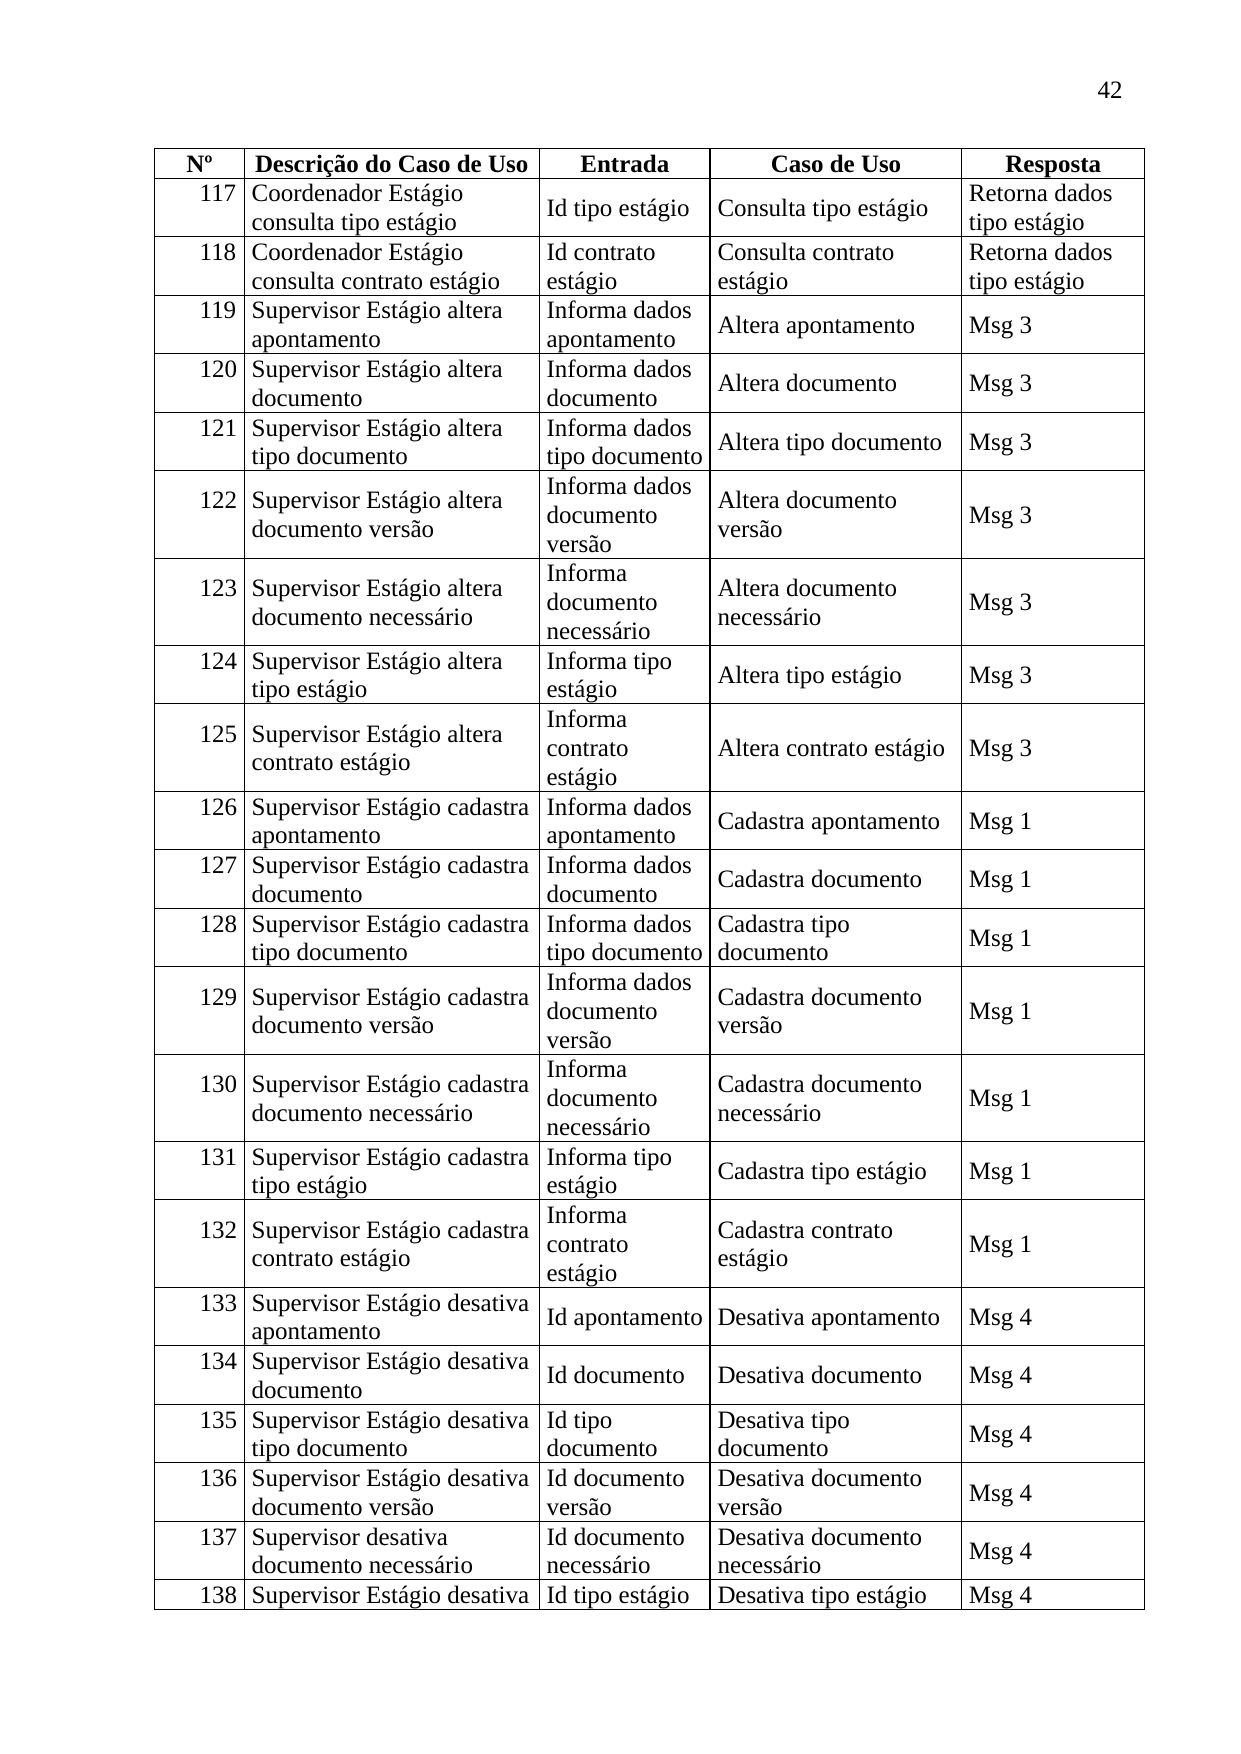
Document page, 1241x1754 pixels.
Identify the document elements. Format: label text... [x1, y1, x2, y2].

table_cell Altera tipo estágio [711, 646, 961, 703]
table_cell Informa dados documento versão [540, 471, 709, 557]
table_cell [155, 237, 244, 294]
table_cell [155, 646, 244, 703]
table_cell [155, 1580, 244, 1609]
table_cell Cadastra tipo estágio [711, 1142, 961, 1199]
table_header Entrada [540, 149, 709, 177]
table_cell Id tipo estágio [540, 179, 709, 236]
table_cell Msg 3 [962, 413, 1144, 470]
table_cell Desativa tipo documento [711, 1405, 961, 1462]
table_cell Desativa apontamento [711, 1288, 961, 1345]
table_cell [155, 1142, 244, 1199]
table_cell [155, 1055, 244, 1141]
table_cell Altera documento versão [711, 471, 961, 557]
table_cell Altera documento [711, 354, 961, 412]
table_header Resposta [962, 149, 1144, 177]
table_cell Altera contrato estágio [711, 704, 961, 791]
table_cell [155, 559, 244, 645]
table_cell Supervisor Estágio altera apontamento [245, 296, 539, 353]
table_cell Id documento [540, 1346, 709, 1404]
table_cell Id documento necessário [540, 1522, 709, 1579]
table_cell Supervisor Estágio cadastra contrato estágio [245, 1200, 539, 1287]
table_cell Msg 1 [962, 1200, 1144, 1287]
table_cell Desativa documento necessário [711, 1522, 961, 1579]
table_cell Desativa tipo estágio [711, 1580, 961, 1609]
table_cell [245, 1580, 539, 1609]
table_cell [155, 1463, 244, 1521]
table_cell Supervisor desativa documento necessário [245, 1522, 539, 1579]
table_cell Informa dados documento versão [540, 967, 709, 1053]
table_cell Informa dados tipo documento [540, 909, 709, 966]
table_cell Informa dados apontamento [540, 792, 709, 849]
table_cell Msg 1 [962, 967, 1144, 1053]
table_cell Informa dados documento [540, 354, 709, 412]
table_cell Msg 1 [962, 1055, 1144, 1141]
table_cell [155, 850, 244, 908]
table_cell [155, 1288, 244, 1345]
table_cell Informa contrato estágio [540, 1200, 709, 1287]
table_cell Informa contrato estágio [540, 704, 709, 791]
table_cell Id documento versão [540, 1463, 709, 1521]
table_cell Consulta contrato estágio [711, 237, 961, 294]
table_cell Msg 1 [962, 850, 1144, 908]
table_cell Cadastra documento versão [711, 967, 961, 1053]
table_cell Informa dados documento [540, 850, 709, 908]
table_cell Informa dados apontamento [540, 296, 709, 353]
table_header Caso de Uso [711, 149, 961, 177]
table_cell [155, 471, 244, 557]
table_cell Supervisor Estágio cadastra tipo documento [245, 909, 539, 966]
table_cell [155, 1405, 244, 1462]
table_cell Msg 4 [962, 1580, 1144, 1609]
table_cell Supervisor Estágio desativa documento [245, 1346, 539, 1404]
table_cell Supervisor Estágio cadastra documento necessário [245, 1055, 539, 1141]
table_cell [155, 1346, 244, 1404]
table_cell Supervisor Estágio cadastra documento [245, 850, 539, 908]
table_cell Msg 1 [962, 909, 1144, 966]
table_cell Id apontamento [540, 1288, 709, 1345]
table_cell Msg 4 [962, 1522, 1144, 1579]
table_header Nº [155, 149, 244, 177]
table_cell Informa tipo estágio [540, 1142, 709, 1199]
table_cell Msg 4 [962, 1346, 1144, 1404]
table_cell [155, 296, 244, 353]
table_cell Msg 3 [962, 704, 1144, 791]
table_cell Coordenador Estágio consulta tipo estágio [245, 179, 539, 236]
table_cell Cadastra documento [711, 850, 961, 908]
table_cell Supervisor Estágio desativa apontamento [245, 1288, 539, 1345]
table_cell Desativa documento [711, 1346, 961, 1404]
table_cell Informa documento necessário [540, 1055, 709, 1141]
table_cell Msg 1 [962, 792, 1144, 849]
table_cell Msg 3 [962, 646, 1144, 703]
table_cell Msg 4 [962, 1288, 1144, 1345]
table_cell Id contrato estágio [540, 237, 709, 294]
table_cell [155, 1200, 244, 1287]
table_cell Coordenador Estágio consulta contrato estágio [245, 237, 539, 294]
table_cell Msg 1 [962, 1142, 1144, 1199]
table_cell Cadastra contrato estágio [711, 1200, 961, 1287]
table_cell [155, 413, 244, 470]
table_cell Supervisor Estágio cadastra tipo estágio [245, 1142, 539, 1199]
table_cell Informa dados tipo documento [540, 413, 709, 470]
table_cell Desativa documento versão [711, 1463, 961, 1521]
table_cell Supervisor Estágio altera documento necessário [245, 559, 539, 645]
table_cell Msg 3 [962, 354, 1144, 412]
table_cell Altera tipo documento [711, 413, 961, 470]
table_cell Cadastra documento necessário [711, 1055, 961, 1141]
table_cell Msg 3 [962, 559, 1144, 645]
table_cell Cadastra tipo documento [711, 909, 961, 966]
table_cell [155, 909, 244, 966]
table_cell [155, 792, 244, 849]
table_cell Altera apontamento [711, 296, 961, 353]
table_cell Id tipo estágio [540, 1580, 709, 1609]
table_header Descrição do Caso de Uso [245, 149, 539, 177]
table_cell Msg 4 [962, 1463, 1144, 1521]
table_cell Supervisor Estágio altera tipo documento [245, 413, 539, 470]
table_cell Supervisor Estágio cadastra documento versão [245, 967, 539, 1053]
table_cell Supervisor Estágio altera documento [245, 354, 539, 412]
table_cell Supervisor Estágio desativa documento versão [245, 1463, 539, 1521]
table_cell [155, 967, 244, 1053]
table_cell Supervisor Estágio altera documento versão [245, 471, 539, 557]
table_cell Msg 3 [962, 471, 1144, 557]
table_cell Supervisor Estágio altera contrato estágio [245, 704, 539, 791]
table_cell [155, 704, 244, 791]
table_cell Retorna dados tipo estágio [962, 179, 1144, 236]
table_cell [155, 179, 244, 236]
table_cell [155, 354, 244, 412]
table_cell Informa tipo estágio [540, 646, 709, 703]
table_cell Id tipo documento [540, 1405, 709, 1462]
table_cell Msg 4 [962, 1405, 1144, 1462]
table_cell Consulta tipo estágio [711, 179, 961, 236]
table_cell Informa documento necessário [540, 559, 709, 645]
table_cell Supervisor Estágio altera tipo estágio [245, 646, 539, 703]
table_cell Supervisor Estágio desativa tipo documento [245, 1405, 539, 1462]
table_cell Retorna dados tipo estágio [962, 237, 1144, 294]
table_cell Supervisor Estágio cadastra apontamento [245, 792, 539, 849]
table_cell [155, 1522, 244, 1579]
table_cell Cadastra apontamento [711, 792, 961, 849]
table_cell Altera documento necessário [711, 559, 961, 645]
table_cell Msg 3 [962, 296, 1144, 353]
